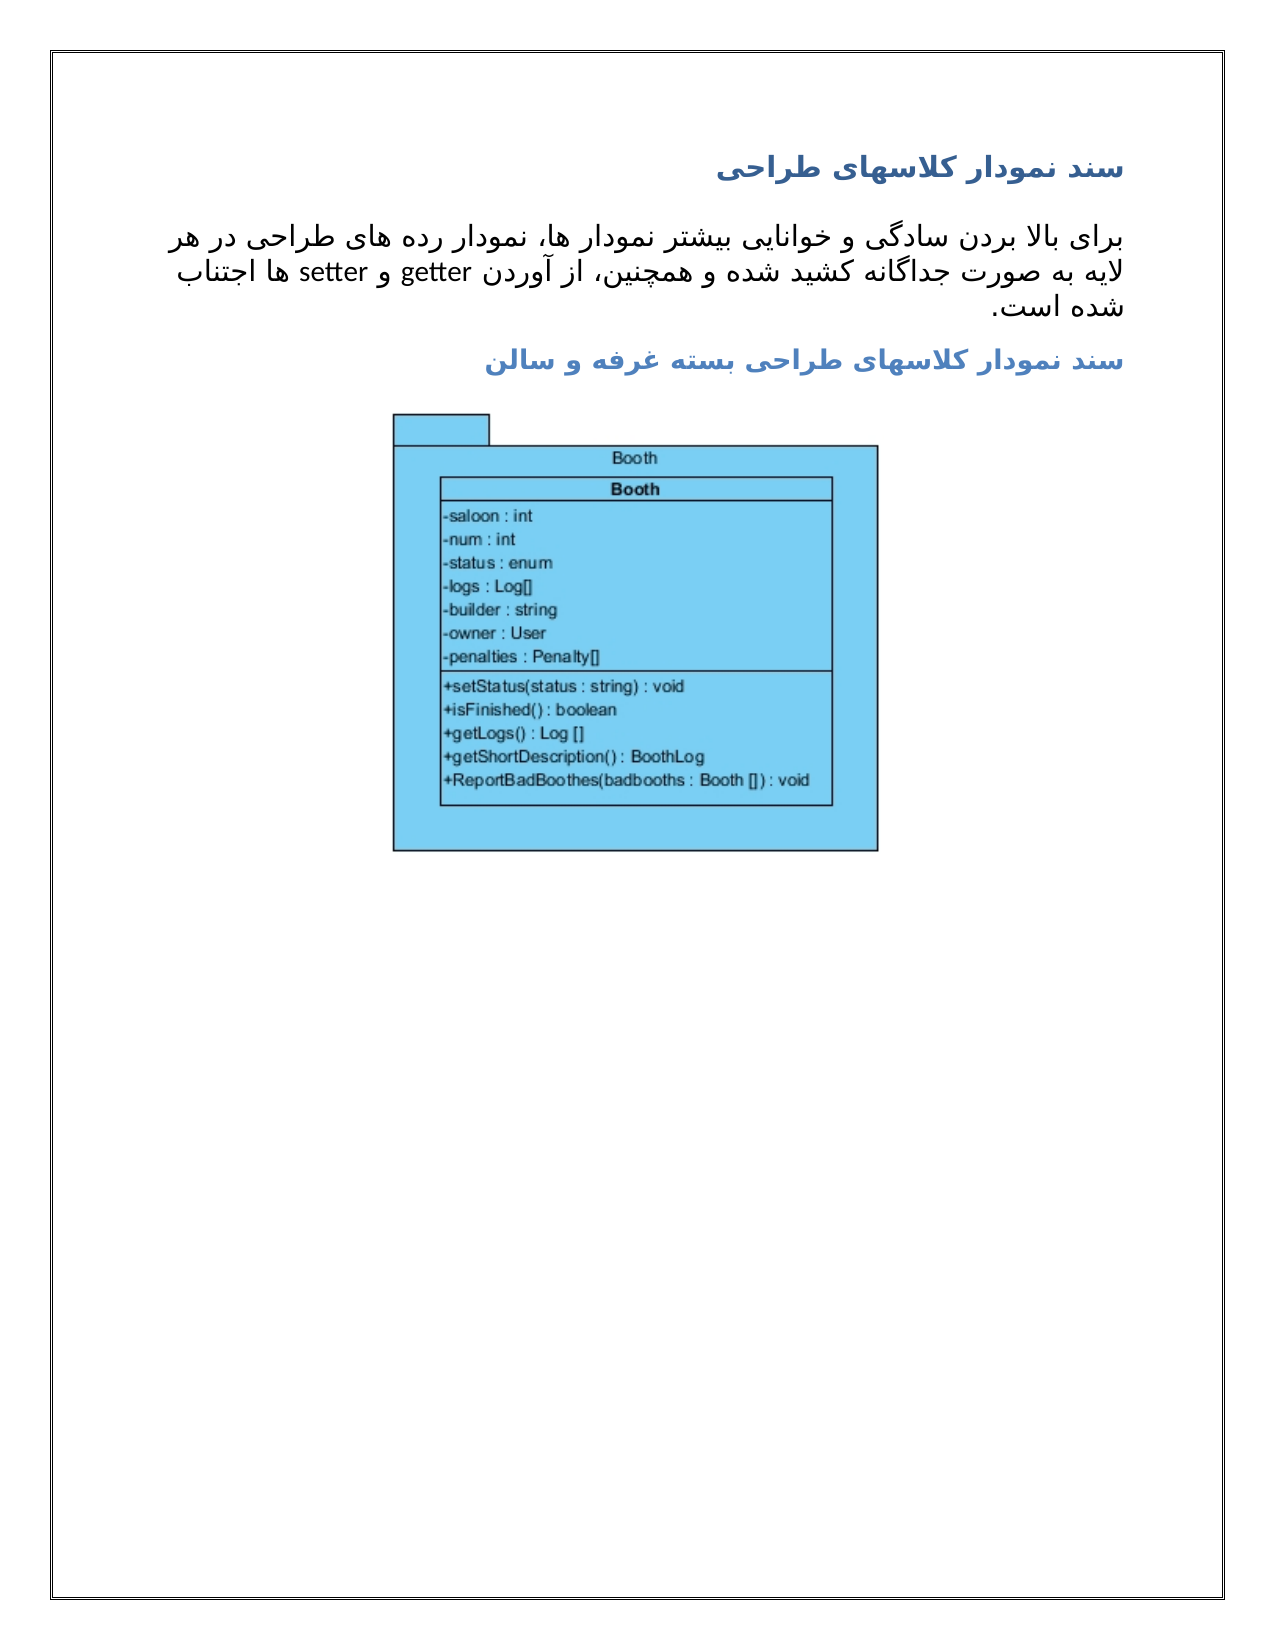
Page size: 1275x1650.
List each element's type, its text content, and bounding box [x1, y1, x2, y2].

subtitle سند نمودار کلاس‏های طراحی [150, 150, 1125, 184]
text برای بالا بردن سادگی و خوانایی بیشتر نمودار ها، نمودار رده های طراحی در هر لایه به صورت جداگانه کشید شده و همچنین، از آوردن getter و setter ها اجتناب شده است. [150, 219, 1125, 323]
subtitle سند نمودار کلاس‏های طراحی بسته غرفه و سالن [150, 344, 1125, 376]
picture [390, 411, 885, 858]
